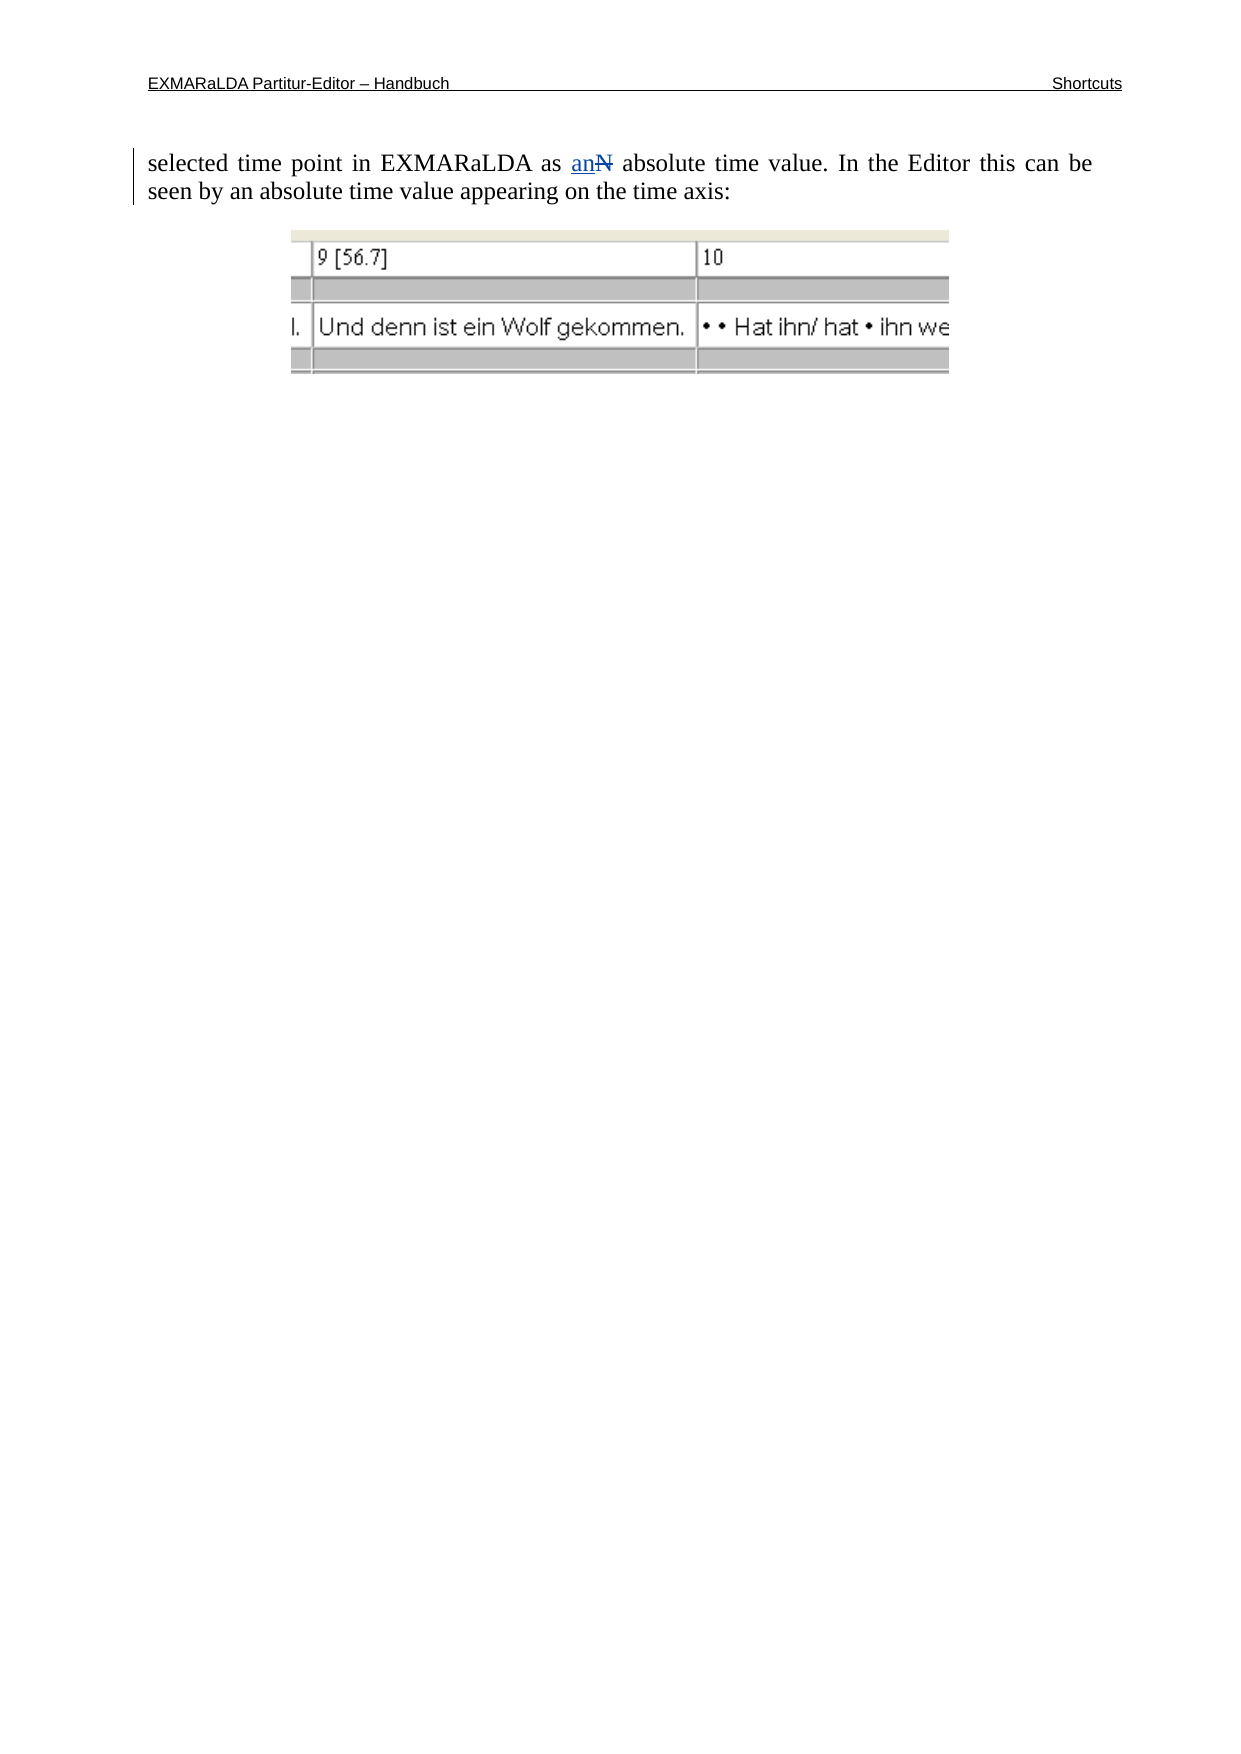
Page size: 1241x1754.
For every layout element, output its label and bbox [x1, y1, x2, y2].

list [148, 148, 1093, 205]
picture [291, 230, 949, 374]
